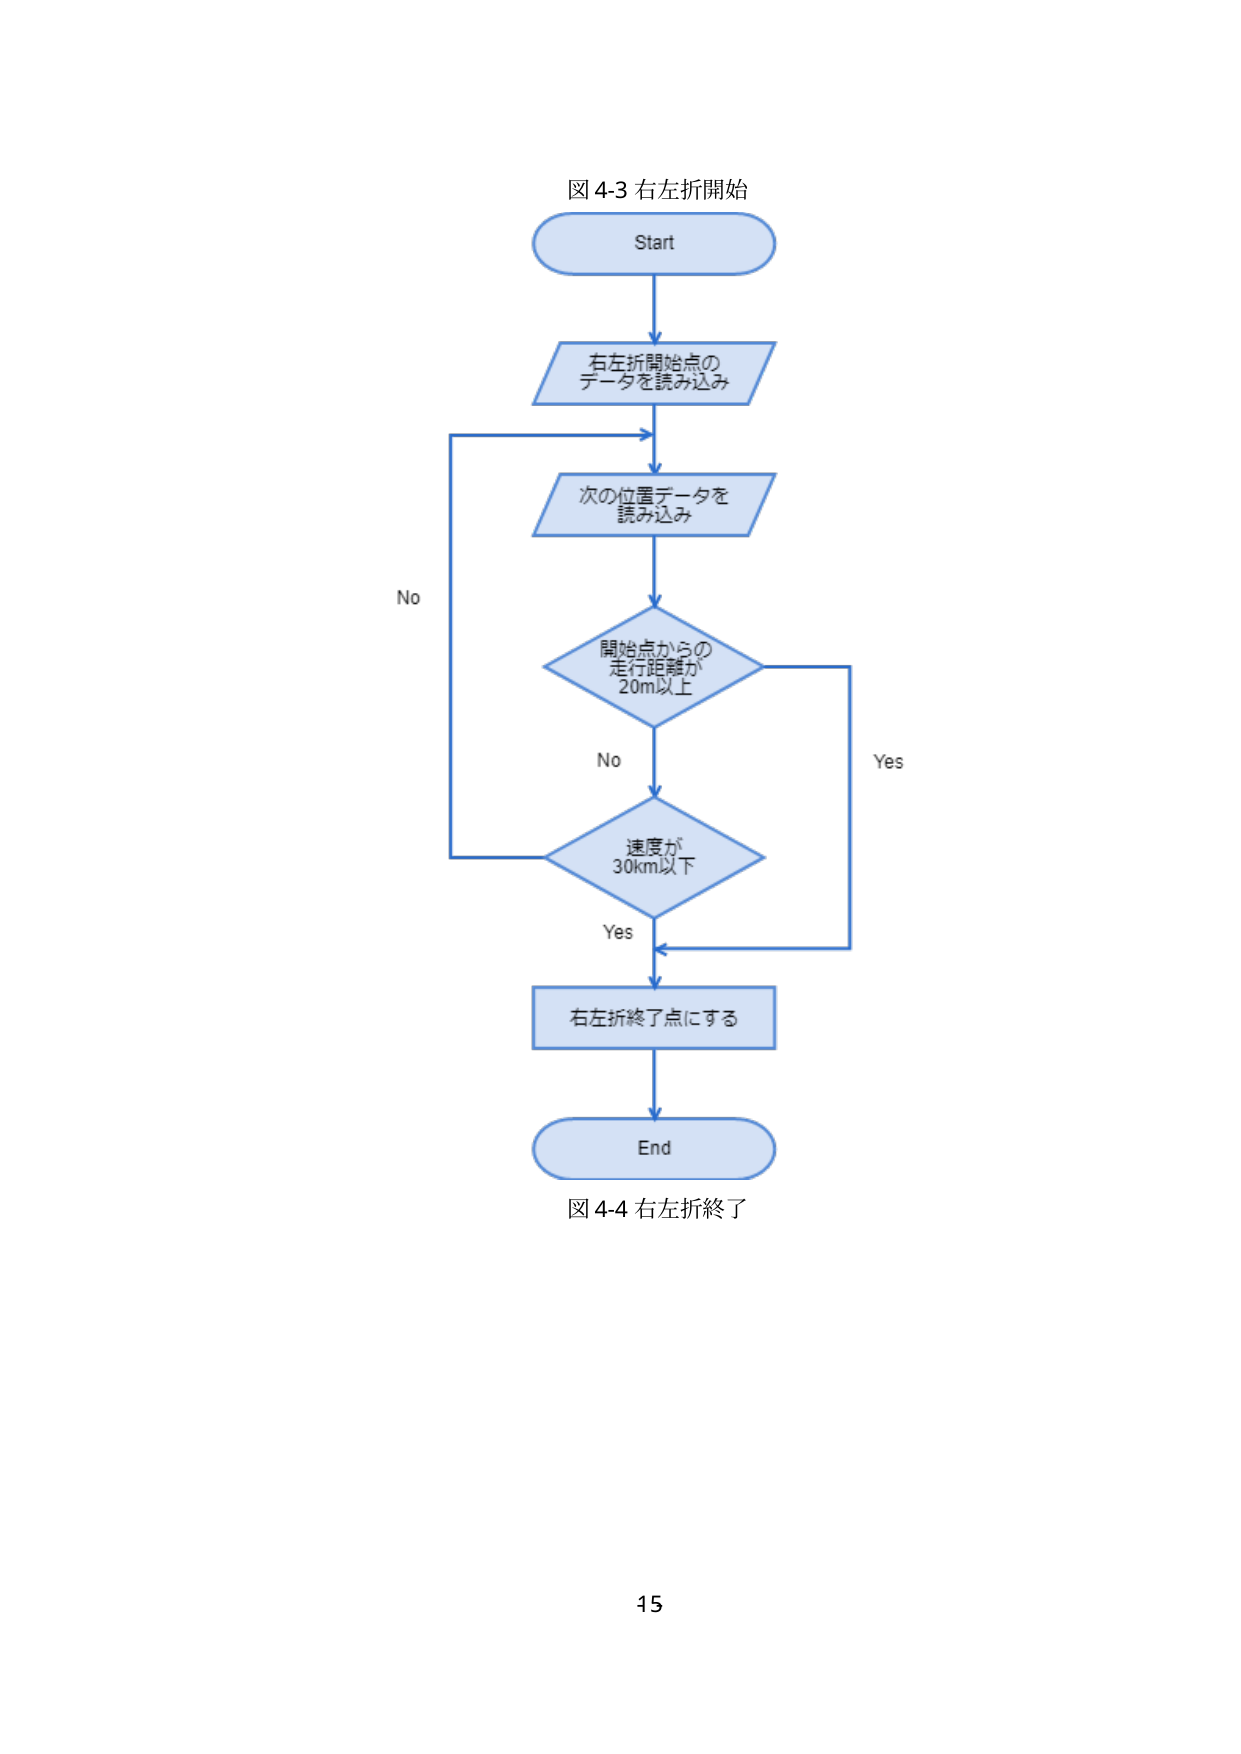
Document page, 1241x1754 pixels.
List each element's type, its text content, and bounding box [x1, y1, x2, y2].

text 図4-3 右左折開始 [200, 164, 1099, 213]
text 図4-4 右左折終了 [200, 1183, 1099, 1232]
picture [371, 212, 928, 1180]
